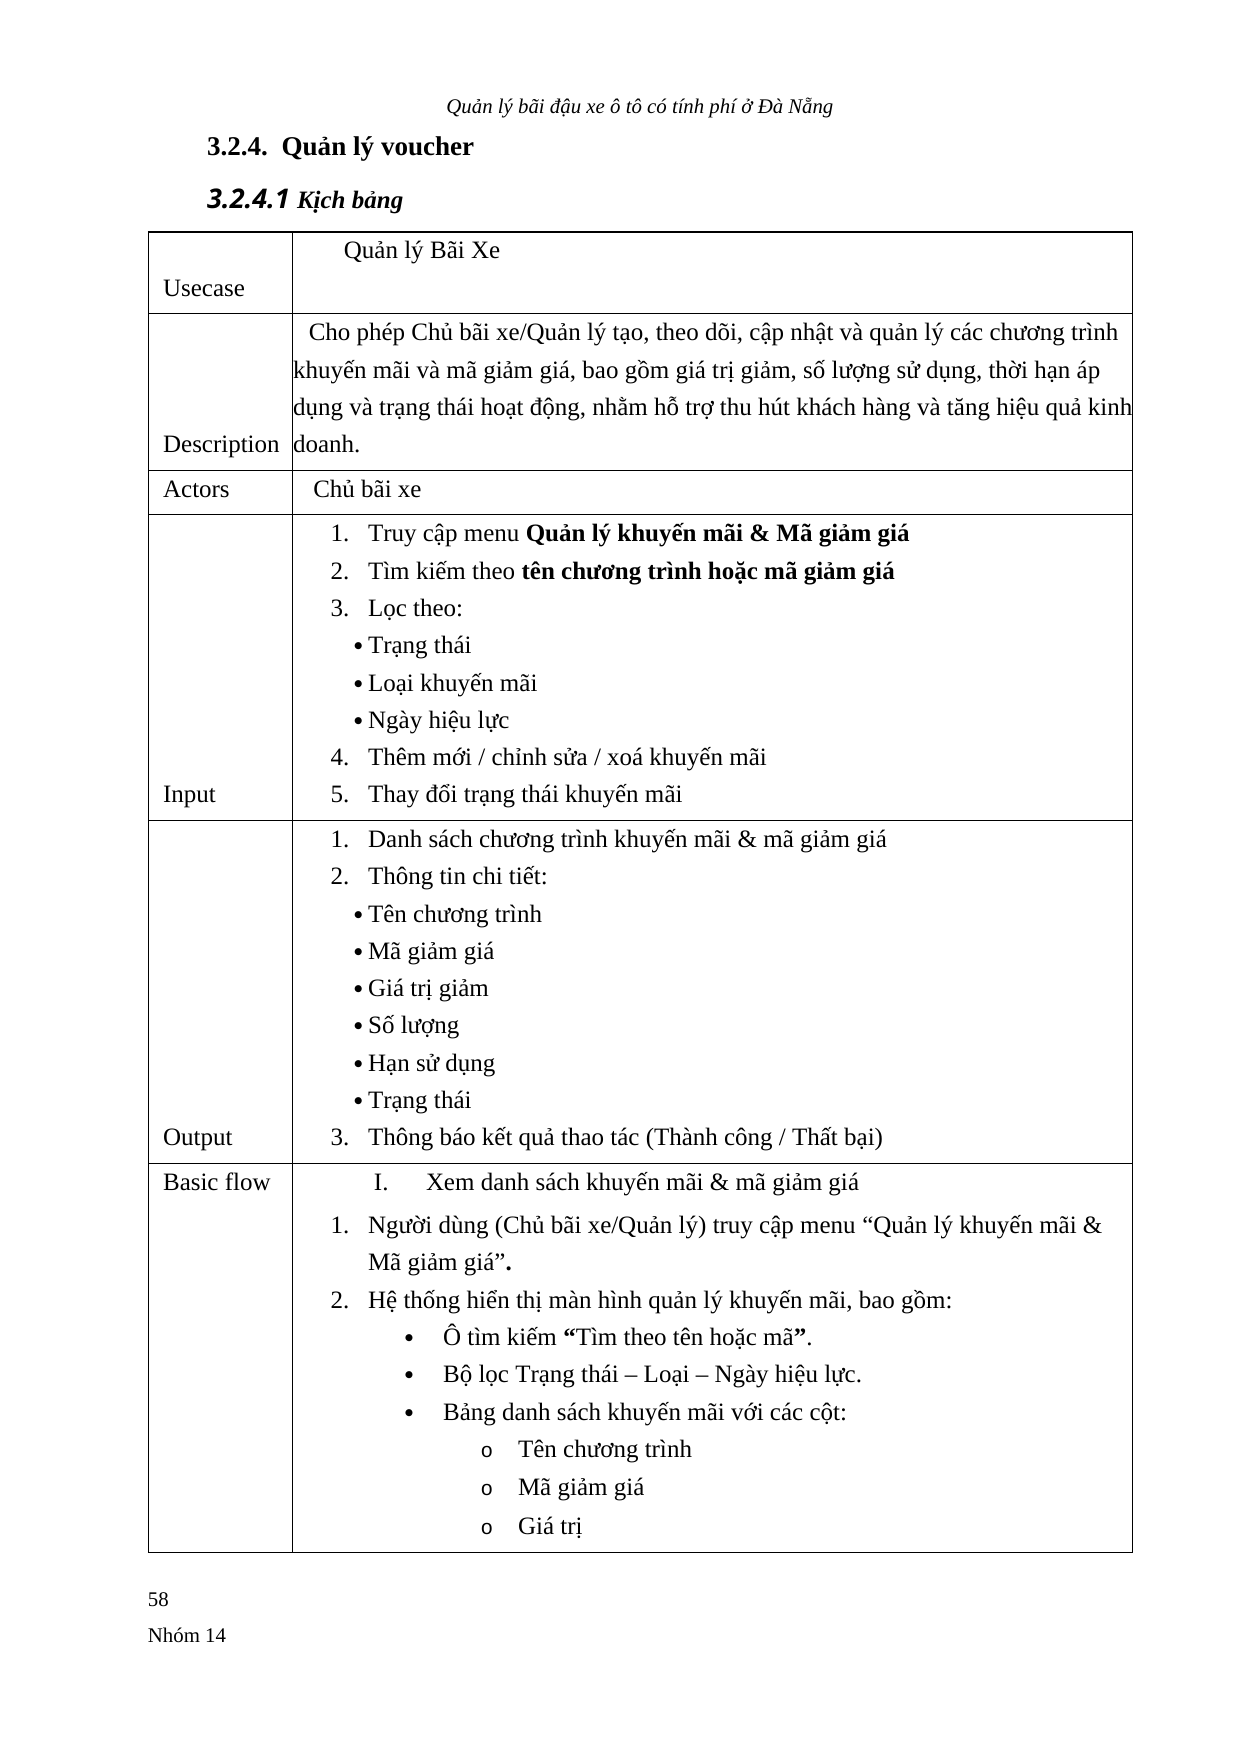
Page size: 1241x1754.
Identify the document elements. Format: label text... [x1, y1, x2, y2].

table_header Usecase [149, 233, 292, 313]
table_cell Truy cập menu Quản lý khuyến mãi & Mã giảm giá Tìm kiếm theo tên chương trình hoặc mã giảm giá Lọc theo: Trạng thái Loại khuyến mãi Ngày hiệu lực Thêm mới / chỉnh sửa / xoá khuyến mãi Thay đổi trạng thái khuyến mãi [293, 515, 1132, 820]
table_cell Danh sách chương trình khuyến mãi & mã giảm giá Thông tin chi tiết: Tên chương trình Mã giảm giá Giá trị giảm Số lượng Hạn sử dụng Trạng thái Thông báo kết quả thao tác (Thành công / Thất bại) [293, 821, 1132, 1163]
table_cell Basic flow [149, 1164, 292, 1552]
table_cell Actors [149, 471, 292, 514]
table_cell Output [149, 821, 292, 1163]
table_cell Description [149, 314, 292, 470]
subtitle Quản lý voucher [207, 131, 1134, 162]
table_cell Cho phép Chủ bãi xe/Quản lý tạo, theo dõi, cập nhật và quản lý các chương trình khuyến mãi và mã giảm giá, bao gồm giá trị giảm, số lượng sử dụng, thời hạn áp dụng và trạng thái hoạt động, nhằm hỗ trợ thu hút khách hàng và tăng hiệu quả kinh doanh. [293, 314, 1132, 470]
table_header Quản lý Bãi Xe [293, 233, 1132, 313]
table_cell Chủ bãi xe [293, 471, 1132, 514]
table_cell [293, 1164, 1132, 1552]
table_cell Input [149, 515, 292, 820]
subtitle Kịch bảng [207, 179, 1134, 216]
